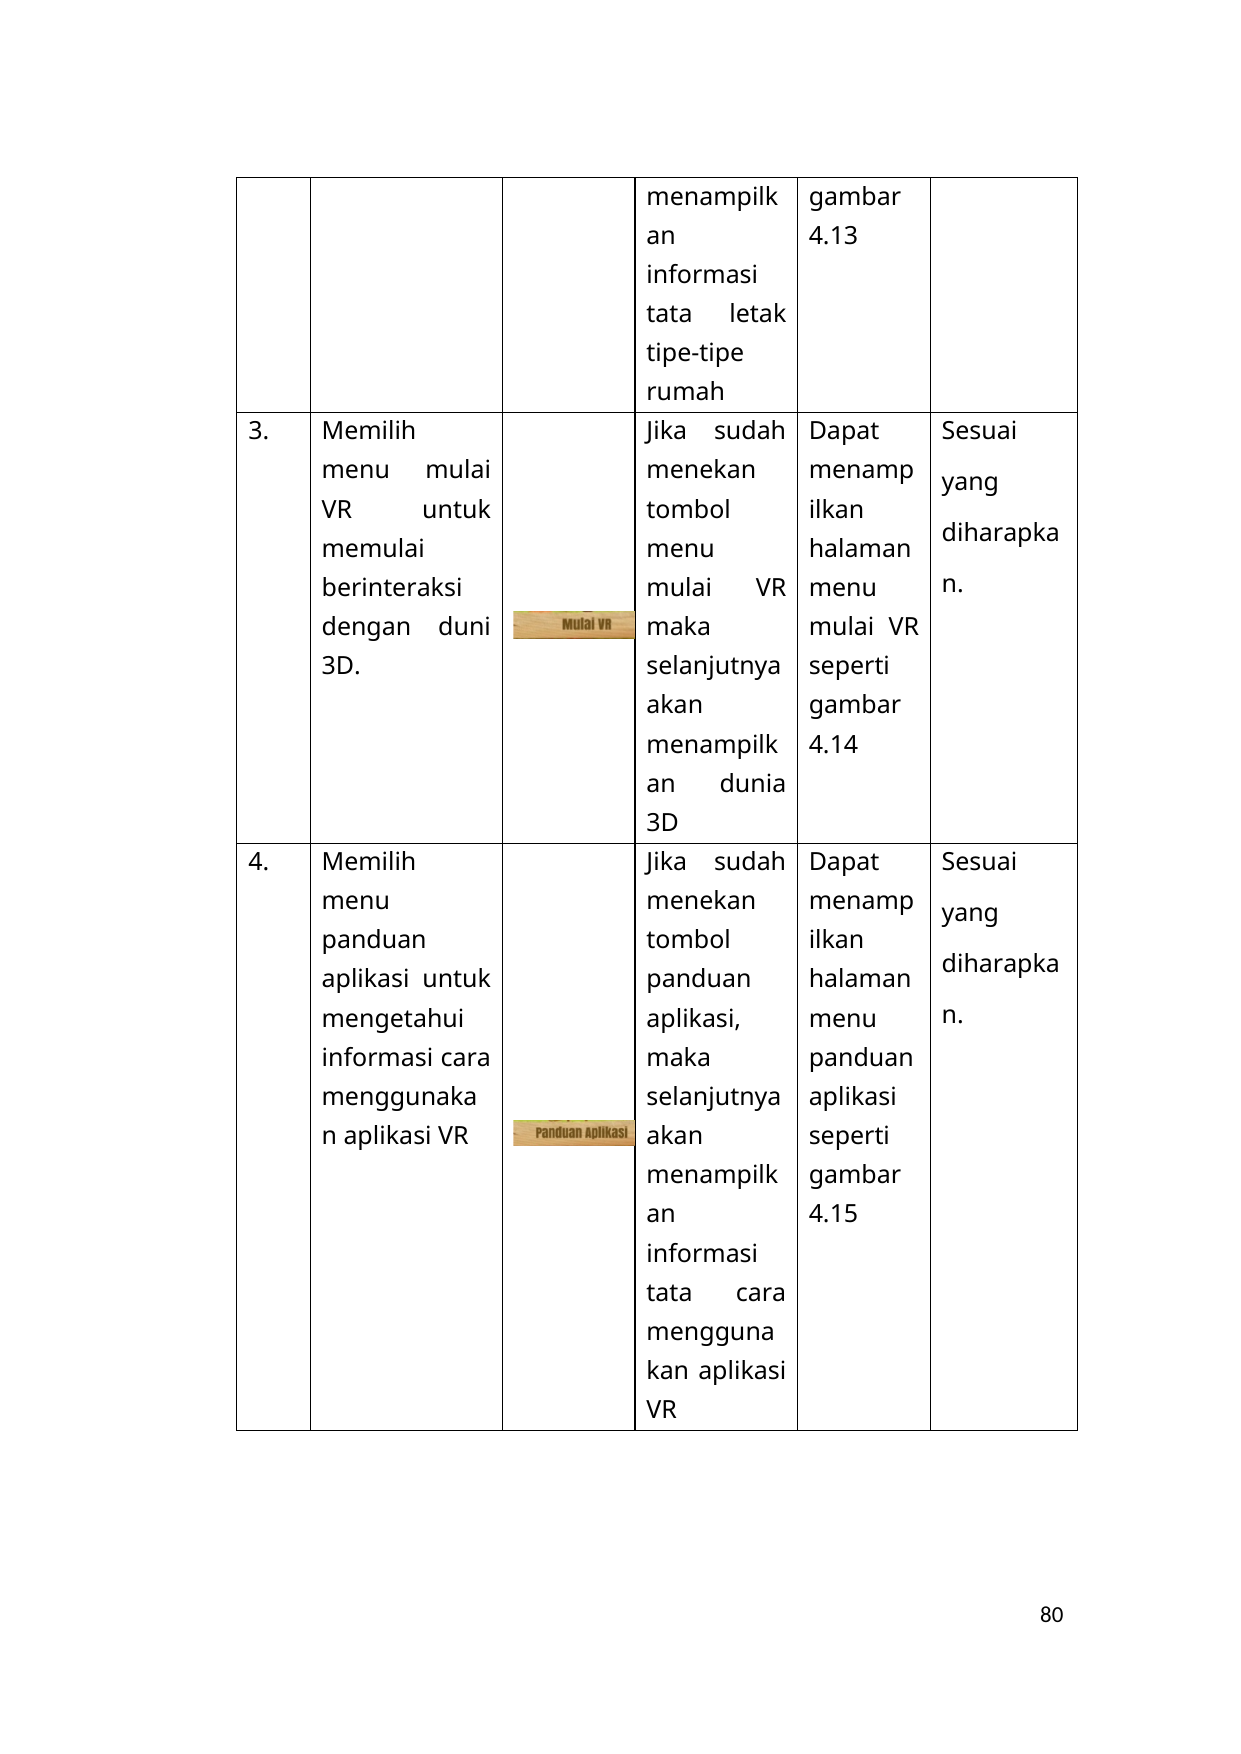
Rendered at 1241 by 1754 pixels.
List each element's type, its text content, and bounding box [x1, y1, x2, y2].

table_cell Jika sudah menekan tombol panduan aplikasi, maka selanjutnya akan menampilkan informasi tata cara menggunakan aplikasi VR [636, 844, 797, 1430]
picture [513, 611, 635, 639]
table_cell [503, 413, 634, 843]
table_cell [503, 844, 634, 1430]
table_cell 4. [237, 844, 310, 1430]
table_cell Memilih menu mulai VR untuk memulai berinteraksi dengan duni 3D. [311, 413, 502, 843]
table_cell 3. [237, 413, 310, 843]
table_cell 2. [237, 178, 310, 412]
table_cell [503, 178, 634, 412]
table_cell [798, 178, 930, 412]
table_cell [931, 178, 1077, 412]
picture [513, 1120, 635, 1146]
table_cell Dapat menampilkan halaman menu mulai VR seperti gambar 4.14 [798, 413, 930, 843]
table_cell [311, 178, 502, 412]
table_cell Sesuai yang diharapkan. [931, 844, 1077, 1430]
table_cell Jika sudah menekan tombol menu mulai VR maka selanjutnya akan menampilkan dunia 3D [636, 413, 797, 843]
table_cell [636, 178, 797, 412]
table_cell Dapat menampilkan halaman menu panduan aplikasi seperti gambar 4.15 [798, 844, 930, 1430]
table_cell Sesuai yang diharapkan. [931, 413, 1077, 843]
table_cell Memilih menu panduan aplikasi untuk mengetahui informasi cara menggunakan aplikasi VR [311, 844, 502, 1430]
